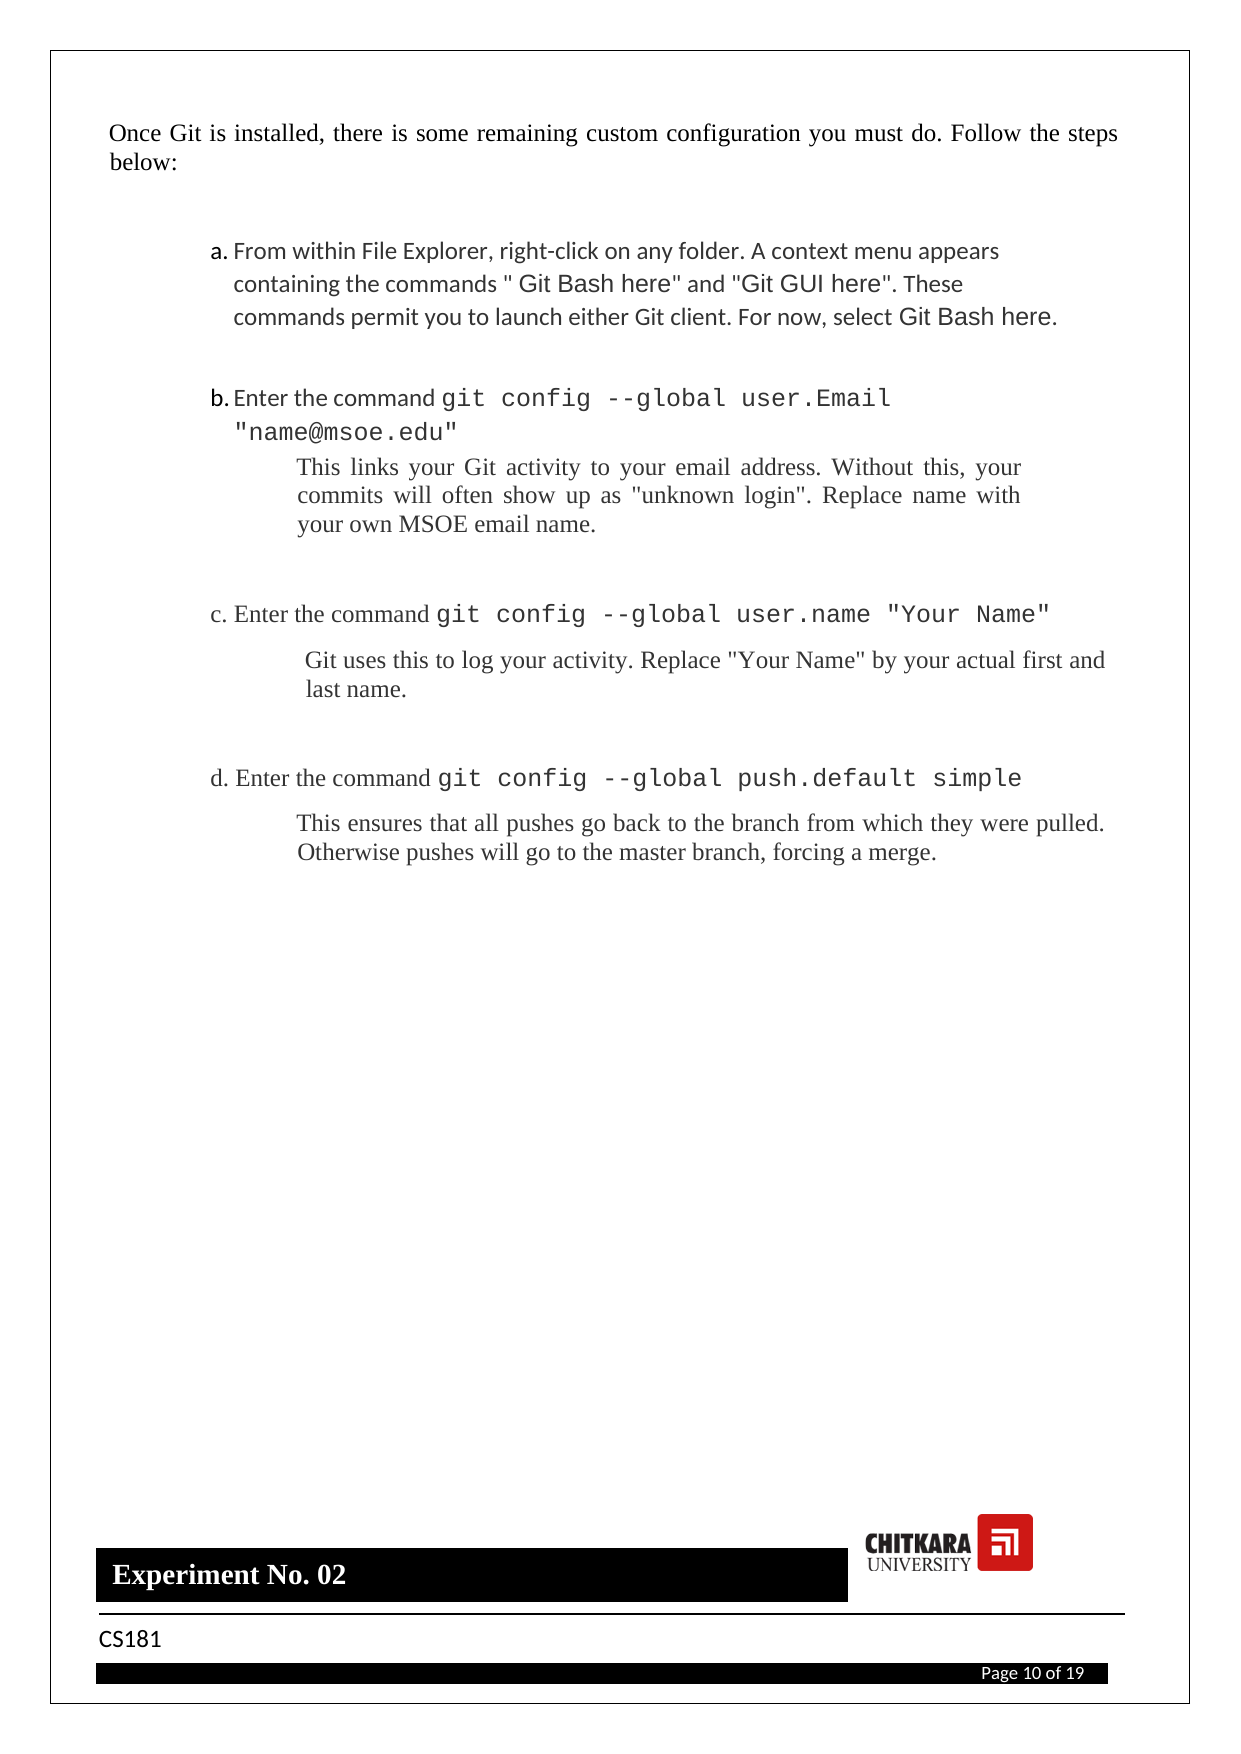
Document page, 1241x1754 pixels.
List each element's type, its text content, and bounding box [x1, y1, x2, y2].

text c. Enter the command git config --global user.name "Your Name" [210, 599, 1146, 630]
picture [83, 1618, 1085, 1648]
picture [865, 1514, 1036, 1572]
text d. Enter the command git config --global push.default simple [210, 763, 1146, 794]
table_header [96, 1515, 857, 1602]
text Once Git is installed, there is some remaining custom configuration you must do. Follow the steps below: [108, 118, 1120, 176]
list From within File Explorer, right-click on any folder. A context menu appears containing the commands " Git Bash here" and "Git GUI here". These commands permit you to launch either Git client. For now, select Git Bash here. [210, 235, 1063, 332]
text This links your Git activity to your email address. Without this, your commits will often show up as "unknown login". Replace name with your own MSOE email name. [296, 452, 1022, 538]
list Enter the command git config --global user.Email "name@msoe.edu" [210, 382, 1063, 448]
text This ensures that all pushes go back to the branch from which they were pulled. Otherwise pushes will go to the master branch, forcing a merge. [296, 808, 1106, 866]
text Git uses this to log your activity. Replace "Your Name" by your actual first and last name. [304, 645, 1106, 702]
table_header [857, 1515, 1035, 1602]
